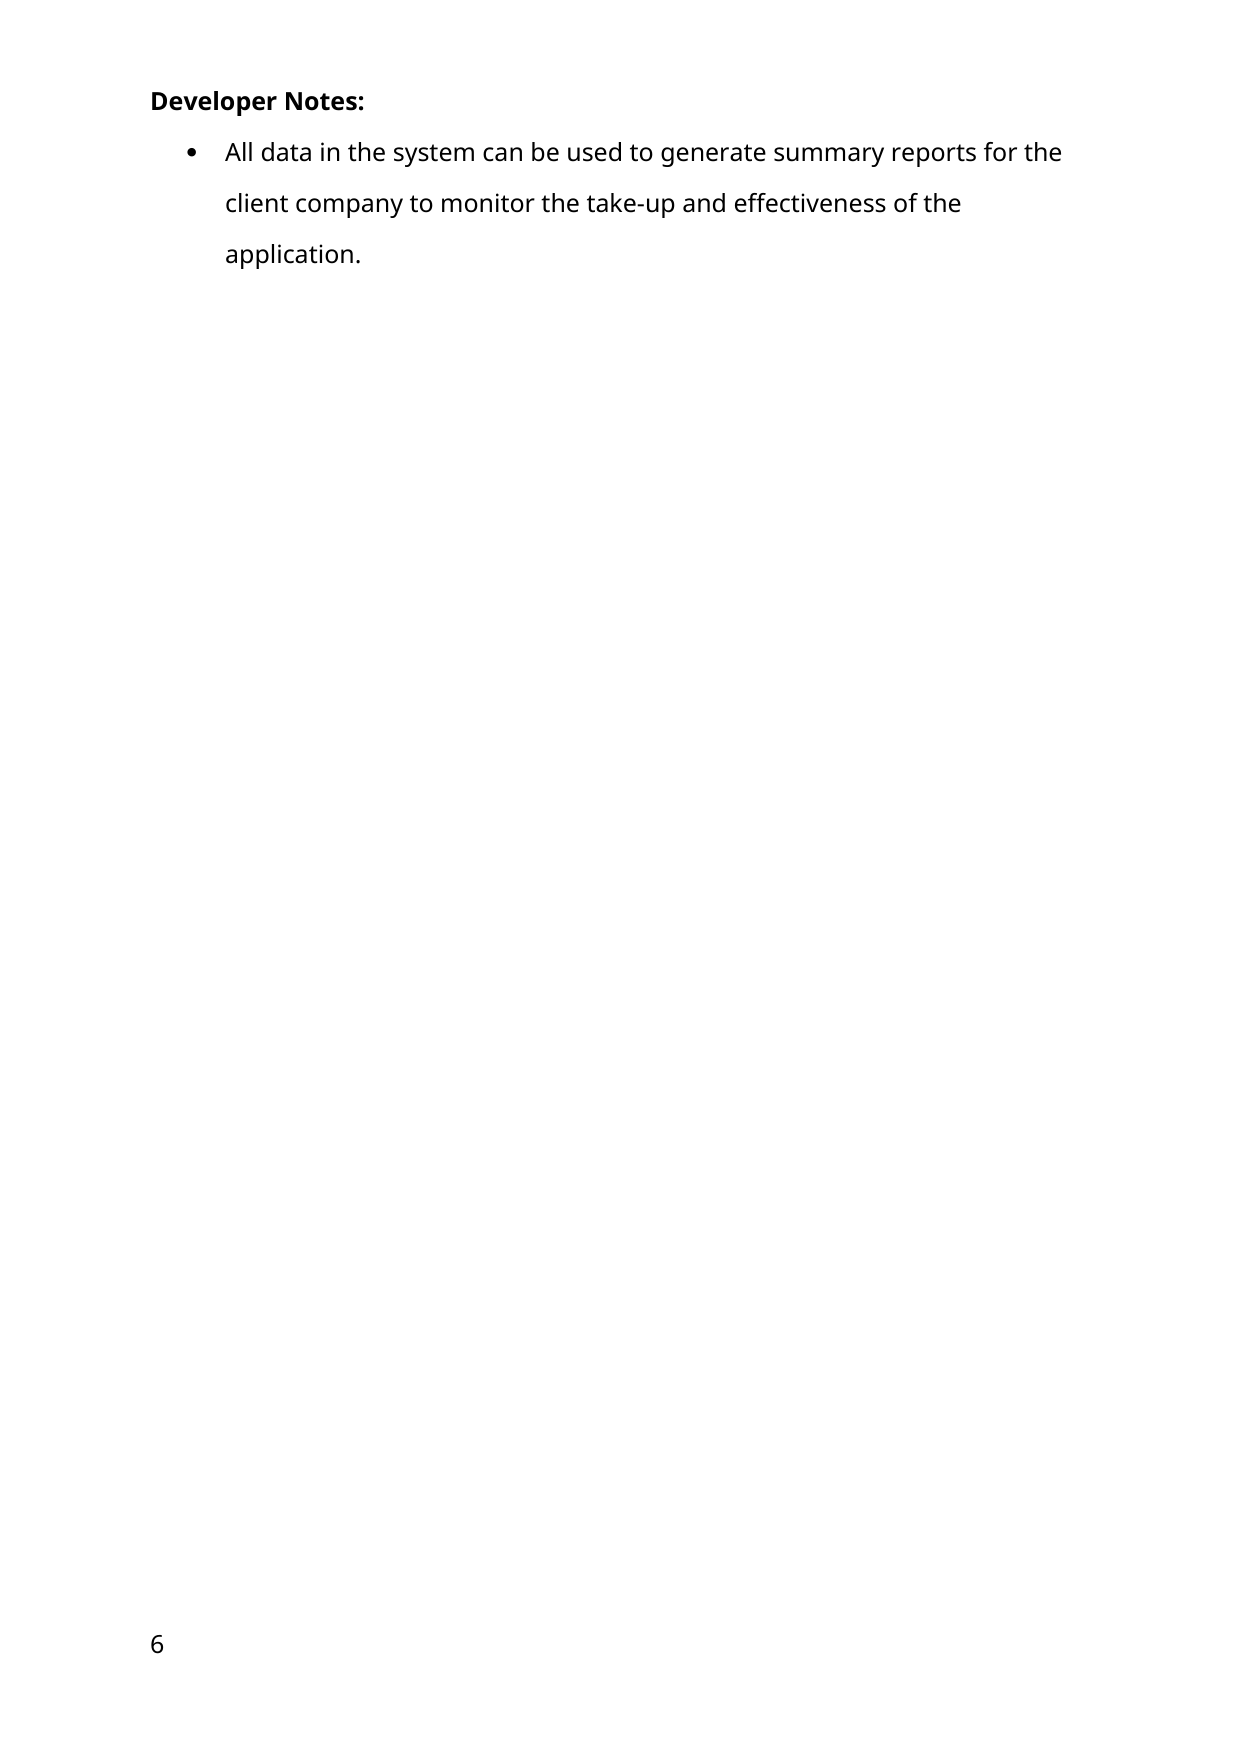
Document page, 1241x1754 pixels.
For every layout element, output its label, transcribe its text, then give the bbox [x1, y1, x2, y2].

text Developer Notes: [150, 83, 1090, 117]
list All data in the system can be used to generate summary reports for the client company to monitor the take-up and effectiveness of the application. [187, 134, 1090, 270]
